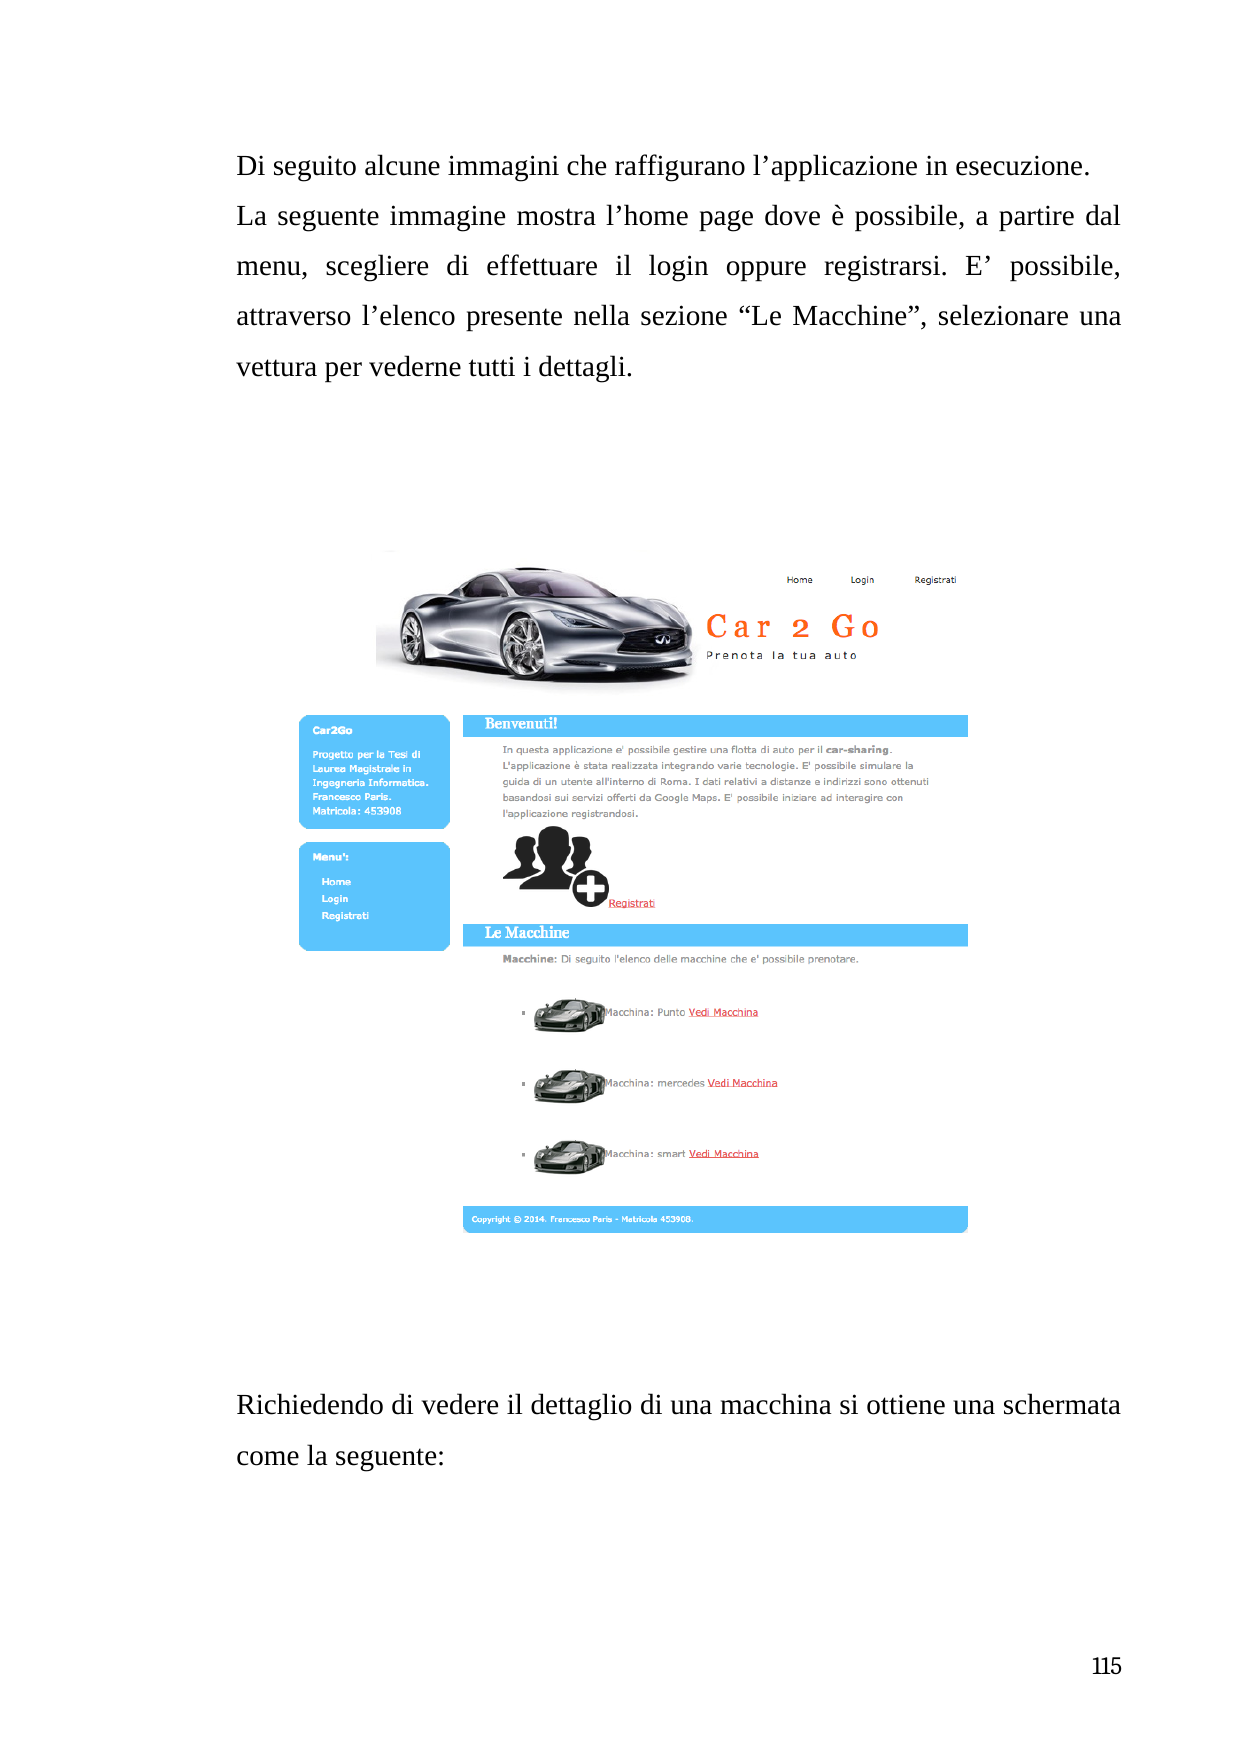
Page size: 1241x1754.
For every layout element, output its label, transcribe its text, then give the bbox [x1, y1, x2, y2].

picture [237, 550, 1063, 1273]
text Di seguito alcune immagini che raffigurano l’applicazione in esecuzione. [177, 148, 1122, 181]
text Richiedendo di vedere il dettaglio di una macchina si ottiene una schermata come la seguente: [236, 1387, 1122, 1471]
text La seguente immagine mostra l’home page dove è possibile, a partire dal menu, scegliere di effettuare il login oppure registrarsi. E’ possibile, attraverso l’elenco presente nella sezione “Le Macchine”, selezionare una vettura per vederne tutti i dettagli. [236, 198, 1122, 382]
